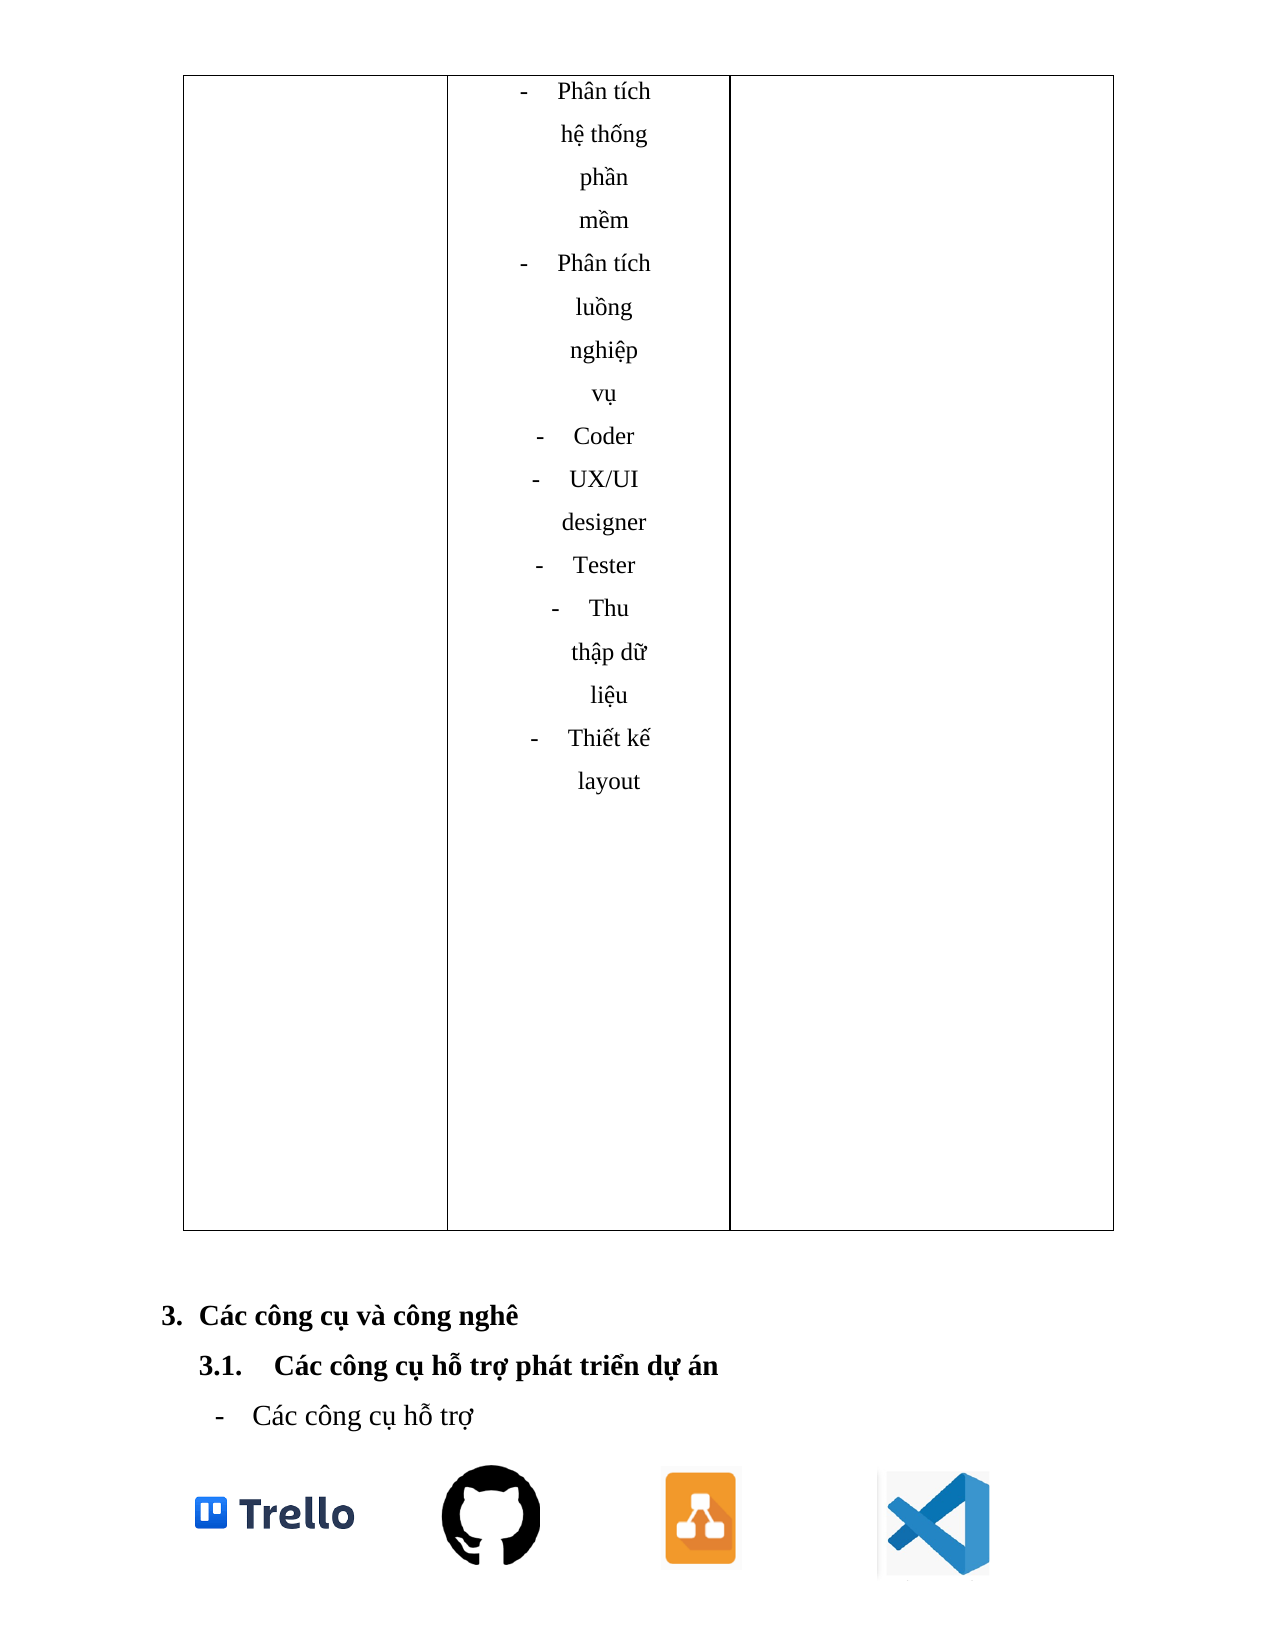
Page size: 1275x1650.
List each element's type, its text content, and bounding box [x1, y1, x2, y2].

list Các công cụ hỗ trợ phát triển dự án [198, 1348, 1114, 1382]
table_cell Phân tích hệ thống phần mềm Phân tích luồng nghiệp vụ Coder UX/UI designer Tester Thu thập dữ liệu Thiết kế layout [448, 76, 729, 1230]
list Các công cụ và công nghê [161, 1298, 1114, 1331]
table_cell [731, 76, 1113, 1230]
picture [660, 1466, 742, 1570]
picture [189, 1466, 360, 1561]
table_cell [184, 76, 447, 1230]
list Các công cụ hỗ trợ [214, 1398, 1114, 1432]
picture [441, 1465, 540, 1565]
picture [877, 1466, 990, 1581]
